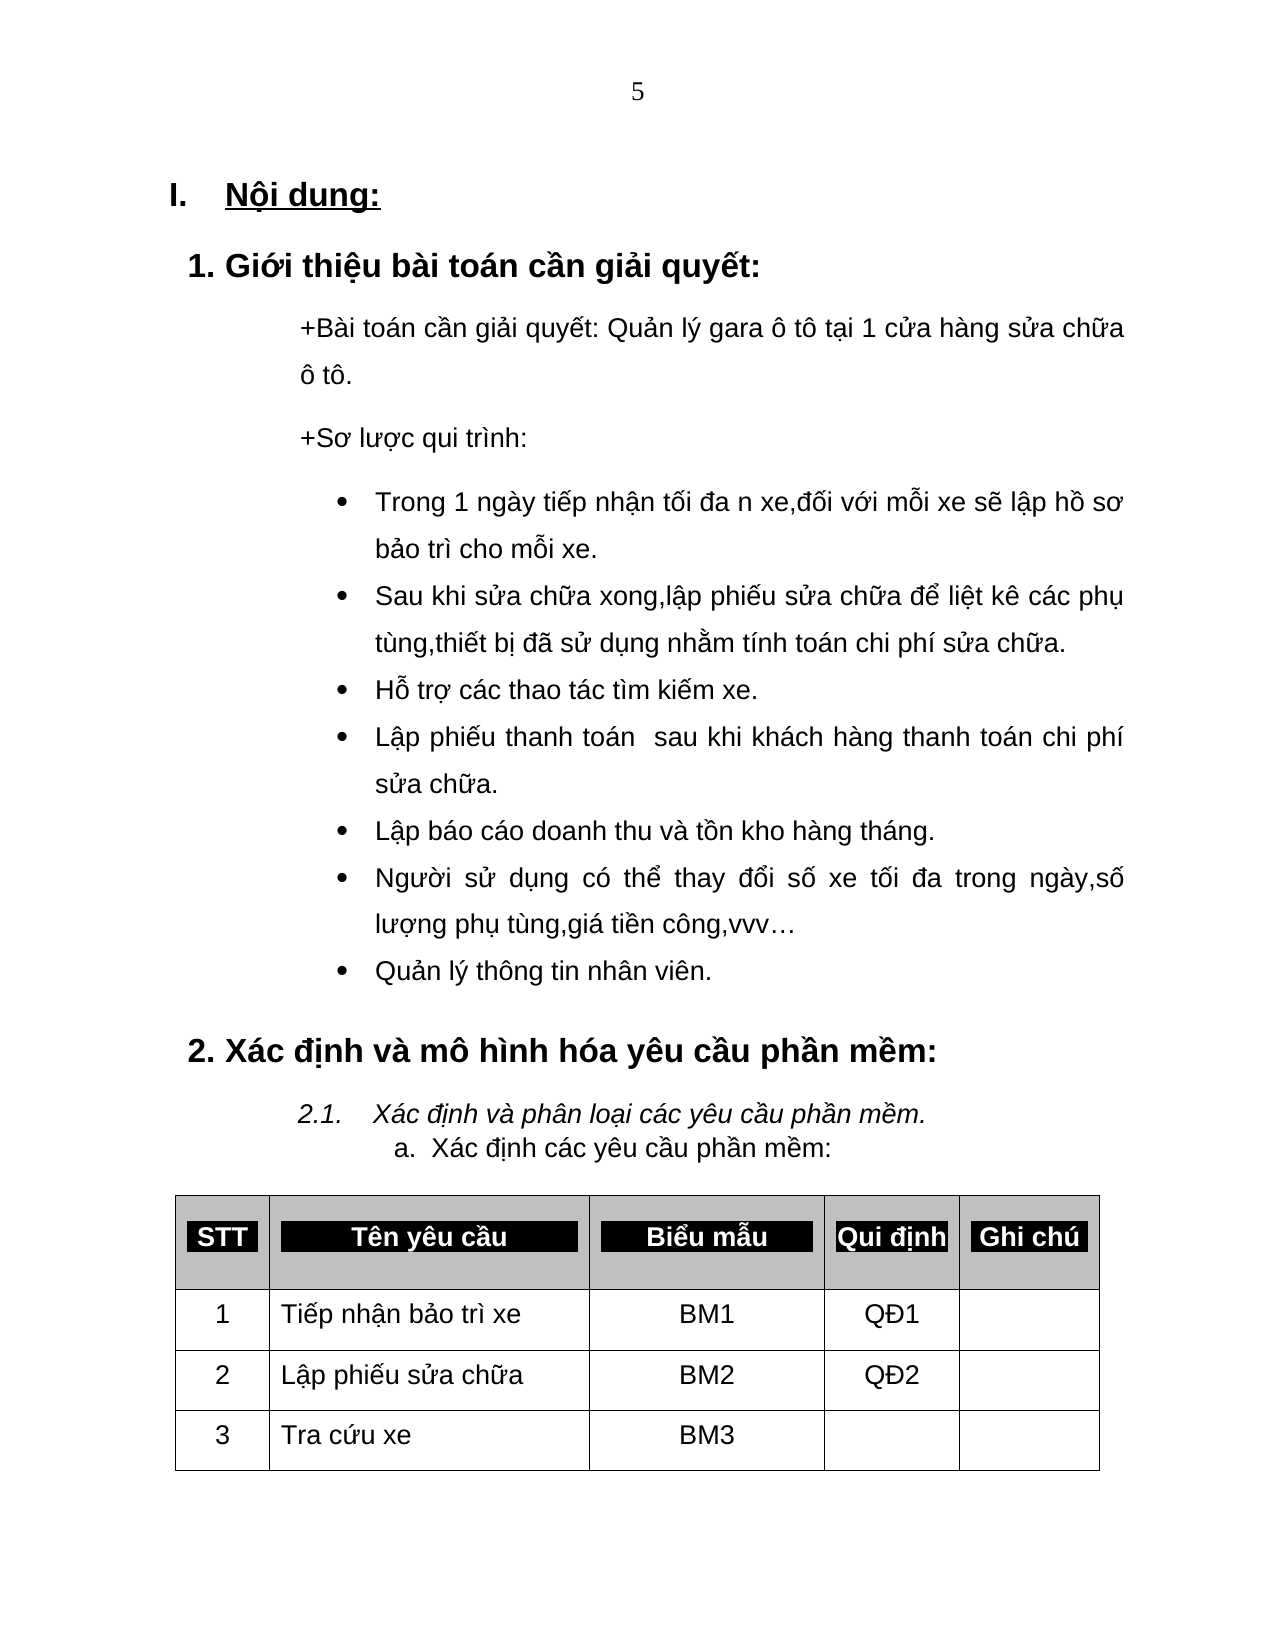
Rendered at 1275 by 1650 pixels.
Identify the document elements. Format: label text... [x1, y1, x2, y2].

table_cell 2 [176, 1351, 269, 1410]
table_cell [960, 1411, 1099, 1470]
subtitle Giới thiệu bài toán cần giải quyết: [187, 246, 1125, 284]
table_cell 3 [176, 1411, 269, 1470]
table_cell QĐ1 [825, 1290, 959, 1350]
table_cell Tiếp nhận bảo trì xe [270, 1290, 589, 1350]
list Hỗ trợ các thao tác tìm kiếm xe. [337, 674, 1125, 705]
subtitle Xác định và mô hình hóa yêu cầu phần mềm: [187, 1032, 1125, 1070]
list Sau khi sửa chữa xong,lập phiếu sửa chữa để liệt kê các phụ tùng,thiết bị đã sử dụng nhằm tính toán chi phí sửa chữa. [337, 580, 1125, 658]
table_cell BM2 [590, 1351, 824, 1410]
table_header Tên yêu cầu [270, 1196, 589, 1289]
list Quản lý thông tin nhân viên. [337, 955, 1125, 987]
table_cell BM3 [590, 1411, 824, 1470]
list Người sử dụng có thể thay đổi số xe tối đa trong ngày,số lượng phụ tùng,giá tiền công,vvv… [337, 862, 1125, 940]
table_header Qui định [825, 1196, 959, 1289]
table_header STT [176, 1196, 269, 1289]
table_cell [825, 1411, 959, 1470]
table_cell BM1 [590, 1290, 824, 1350]
text +Sơ lược qui trình: [300, 422, 1125, 454]
table_cell [960, 1290, 1099, 1350]
list Lập phiếu thanh toán sau khi khách hàng thanh toán chi phí sửa chữa. [337, 721, 1125, 799]
list Xác định các yêu cầu phần mềm: [394, 1132, 1125, 1163]
subtitle Nội dung: [187, 175, 1125, 213]
list Trong 1 ngày tiếp nhận tối đa n xe,đối với mỗi xe sẽ lập hồ sơ bảo trì cho mỗi xe. [337, 486, 1125, 564]
table_cell QĐ2 [825, 1351, 959, 1410]
table_cell 1 [176, 1290, 269, 1350]
text +Bài toán cần giải quyết: Quản lý gara ô tô tại 1 cửa hàng sửa chữa ô tô. [300, 312, 1125, 390]
subtitle Xác định và phân loại các yêu cầu phần mềm. [298, 1098, 1125, 1129]
table_cell [960, 1351, 1099, 1410]
table_header Ghi chú [960, 1196, 1099, 1289]
table_header Biểu mẫu [590, 1196, 824, 1289]
table_cell Tra cứu xe [270, 1411, 589, 1470]
list Lập báo cáo doanh thu và tồn kho hàng tháng. [337, 814, 1125, 846]
table_cell Lập phiếu sửa chữa [270, 1351, 589, 1410]
